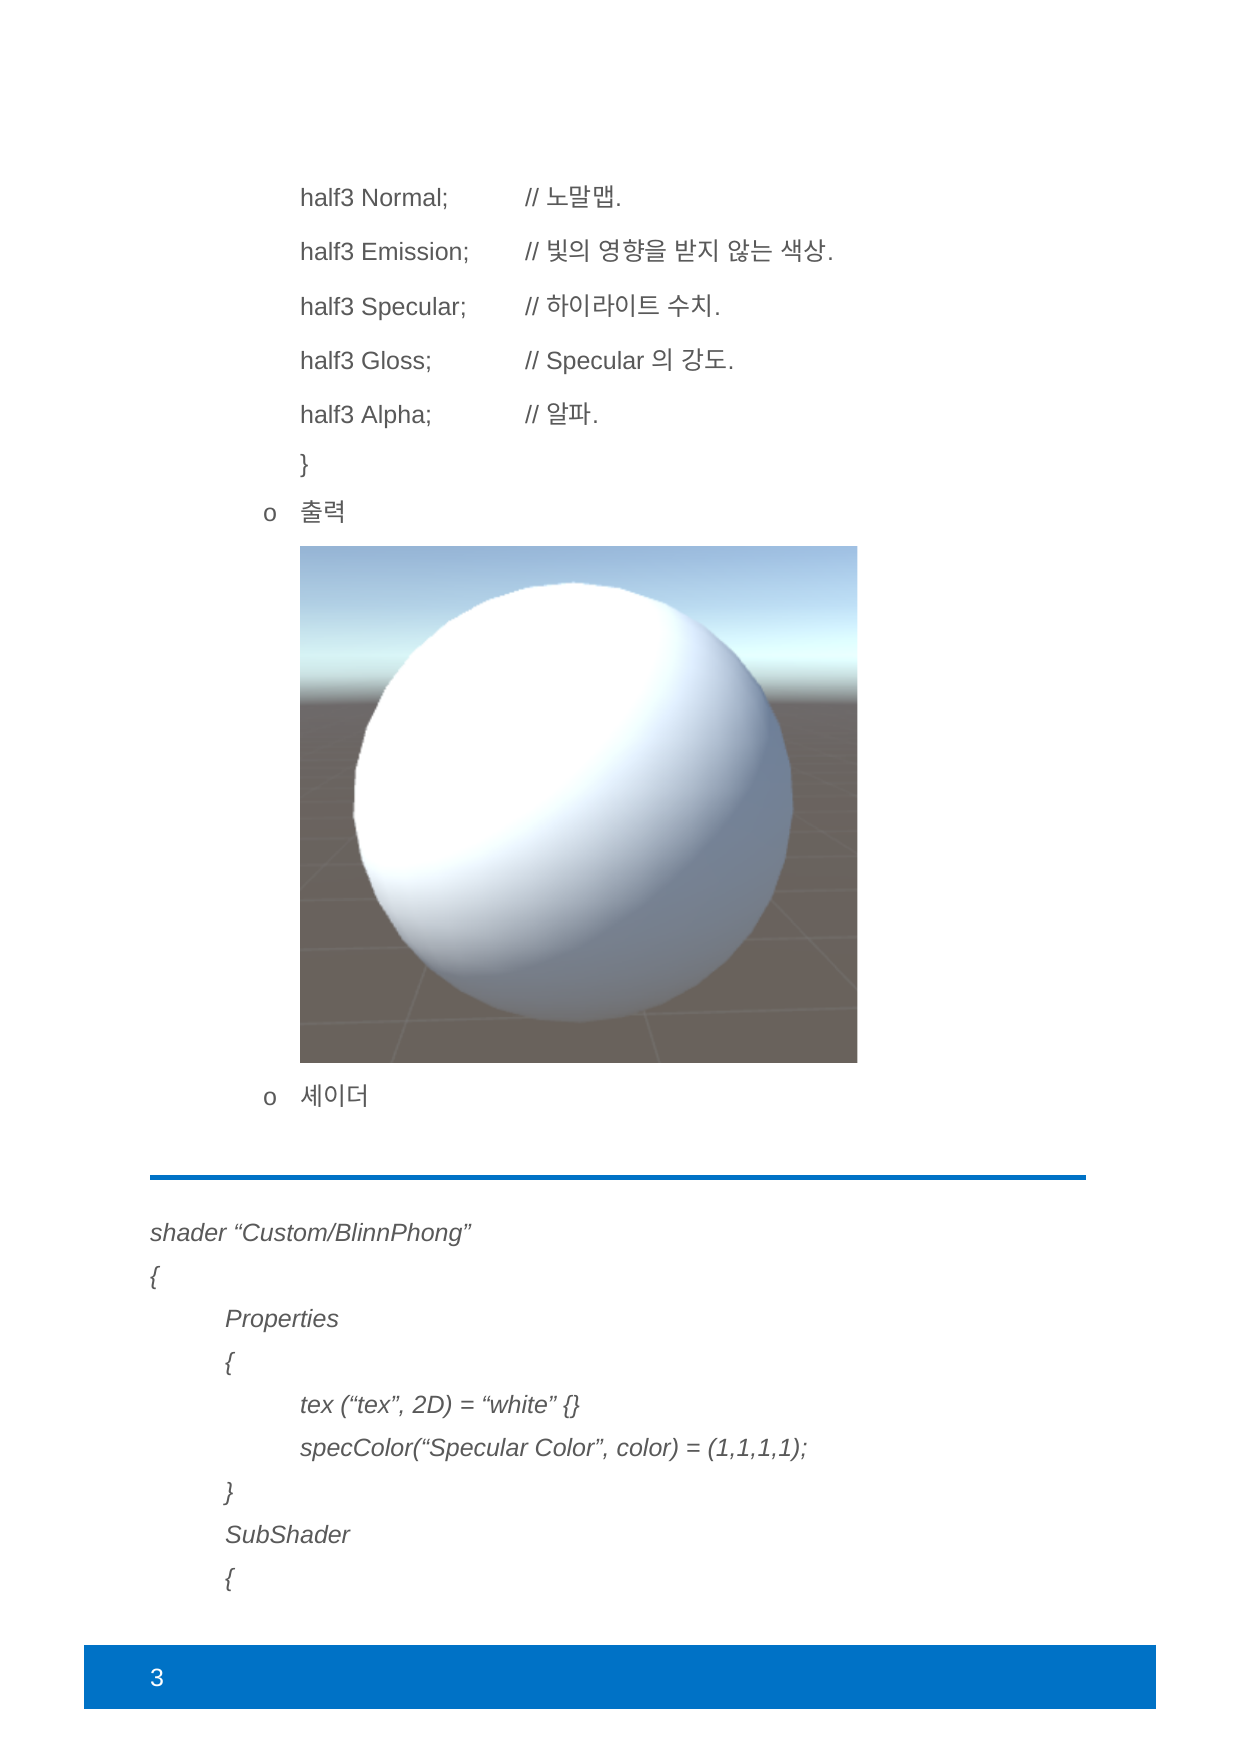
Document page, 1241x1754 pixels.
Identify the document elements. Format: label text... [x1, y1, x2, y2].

picture [300, 546, 858, 1063]
list half3 Emission; // 빛의 영향을 받지 않는 색상. [300, 232, 1090, 268]
list } [300, 449, 1090, 478]
list half3 Gloss; // Specular 의 강도. [300, 340, 1090, 377]
list { [150, 1261, 1090, 1290]
list shader “Custom/BlinnPhong” [150, 1218, 1090, 1247]
list tex (“tex”, 2D) = “white” {} [150, 1390, 1090, 1419]
list 출력 [262, 492, 1090, 529]
list half3 Normal; // 노말맵. [300, 177, 1090, 213]
list { [150, 1347, 1090, 1376]
list { [150, 1563, 1090, 1592]
list } [150, 1477, 1090, 1505]
list Properties [150, 1304, 1090, 1333]
list half3 Specular; // 하이라이트 수치. [300, 286, 1090, 322]
list half3 Alpha; // 알파. [300, 395, 1090, 431]
list 셰이더 [262, 1077, 1090, 1113]
list specColor(“Specular Color”, color) = (1,1,1,1); [150, 1433, 1090, 1462]
list SubShader [150, 1520, 1090, 1548]
